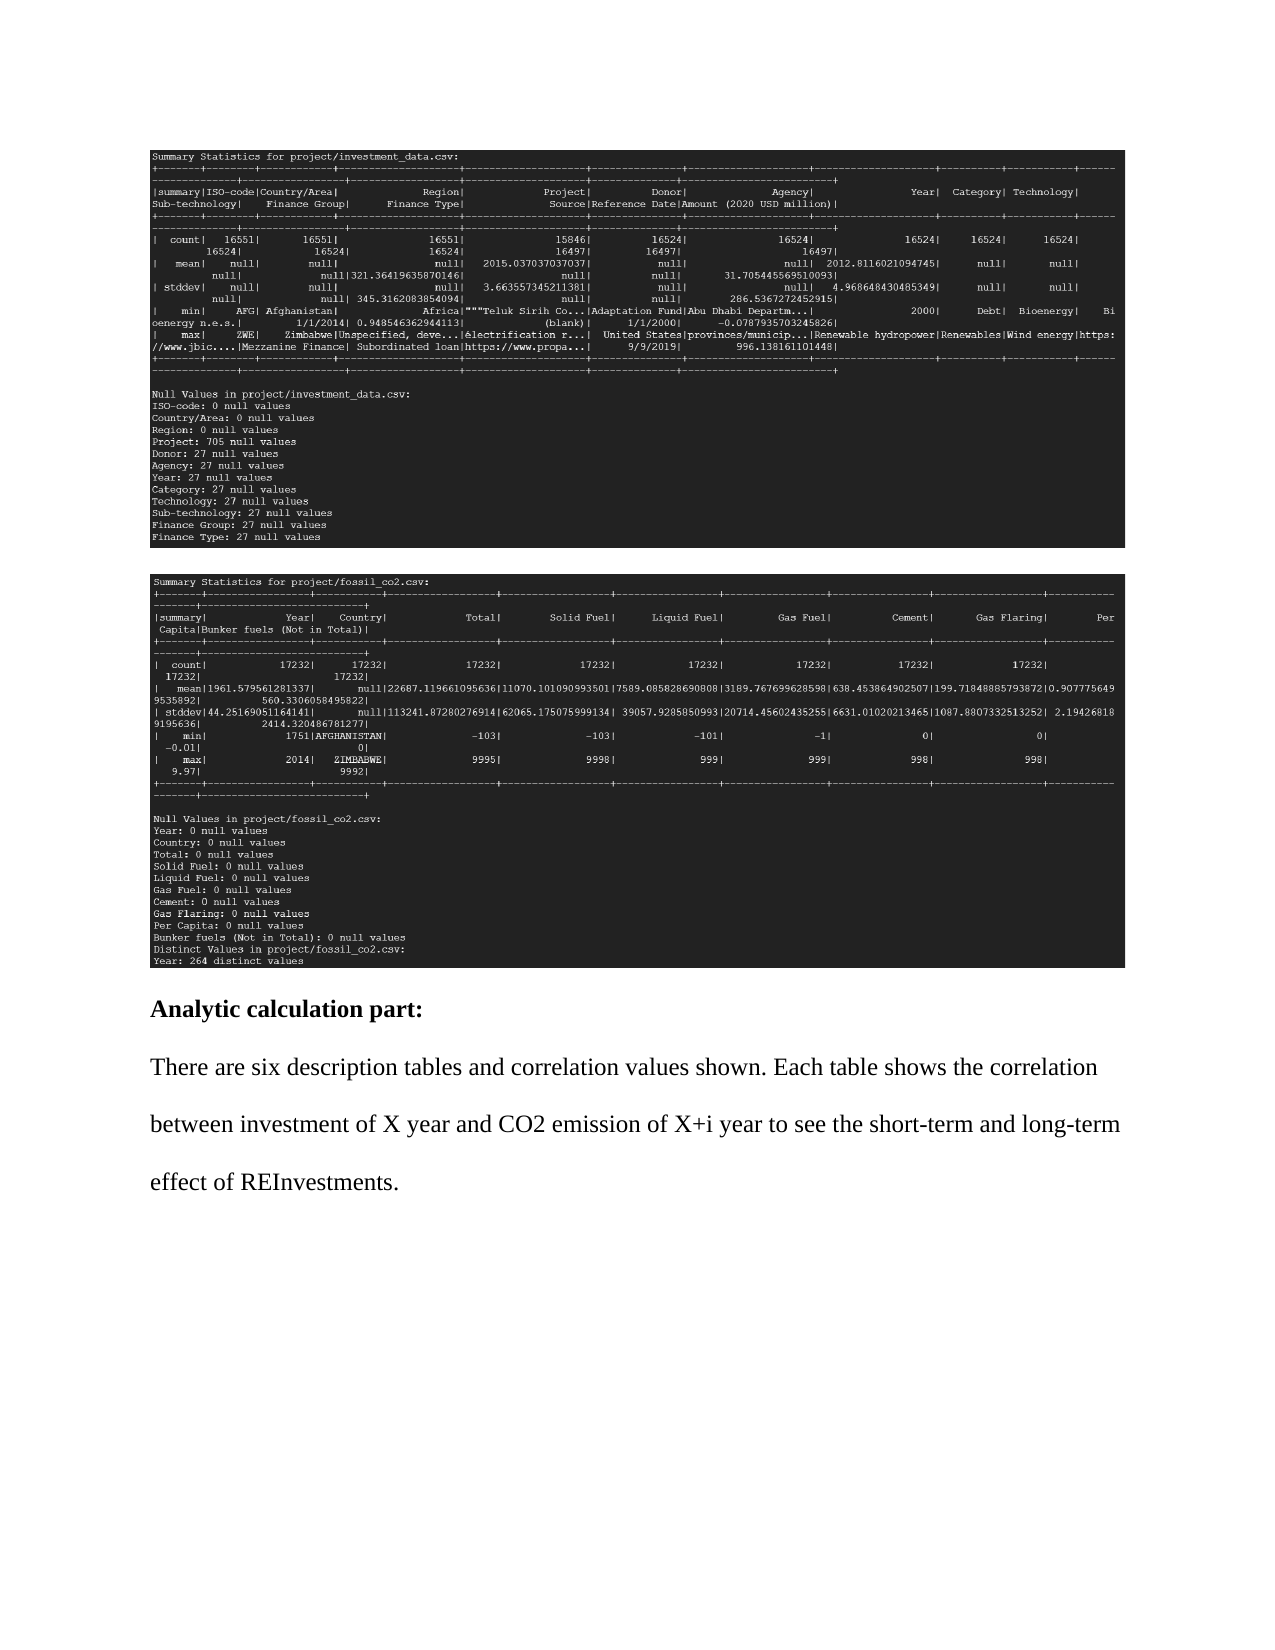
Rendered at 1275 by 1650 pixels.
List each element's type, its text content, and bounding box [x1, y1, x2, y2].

picture [150, 150, 1125, 548]
picture [150, 574, 1125, 968]
text There are six description tables and correlation values shown. Each table shows the correlation between investment of X year and CO2 emission of X+i year to see the short-term and long-term effect of REInvestments. [150, 1052, 1125, 1196]
text Analytic calculation part: [150, 994, 1125, 1023]
